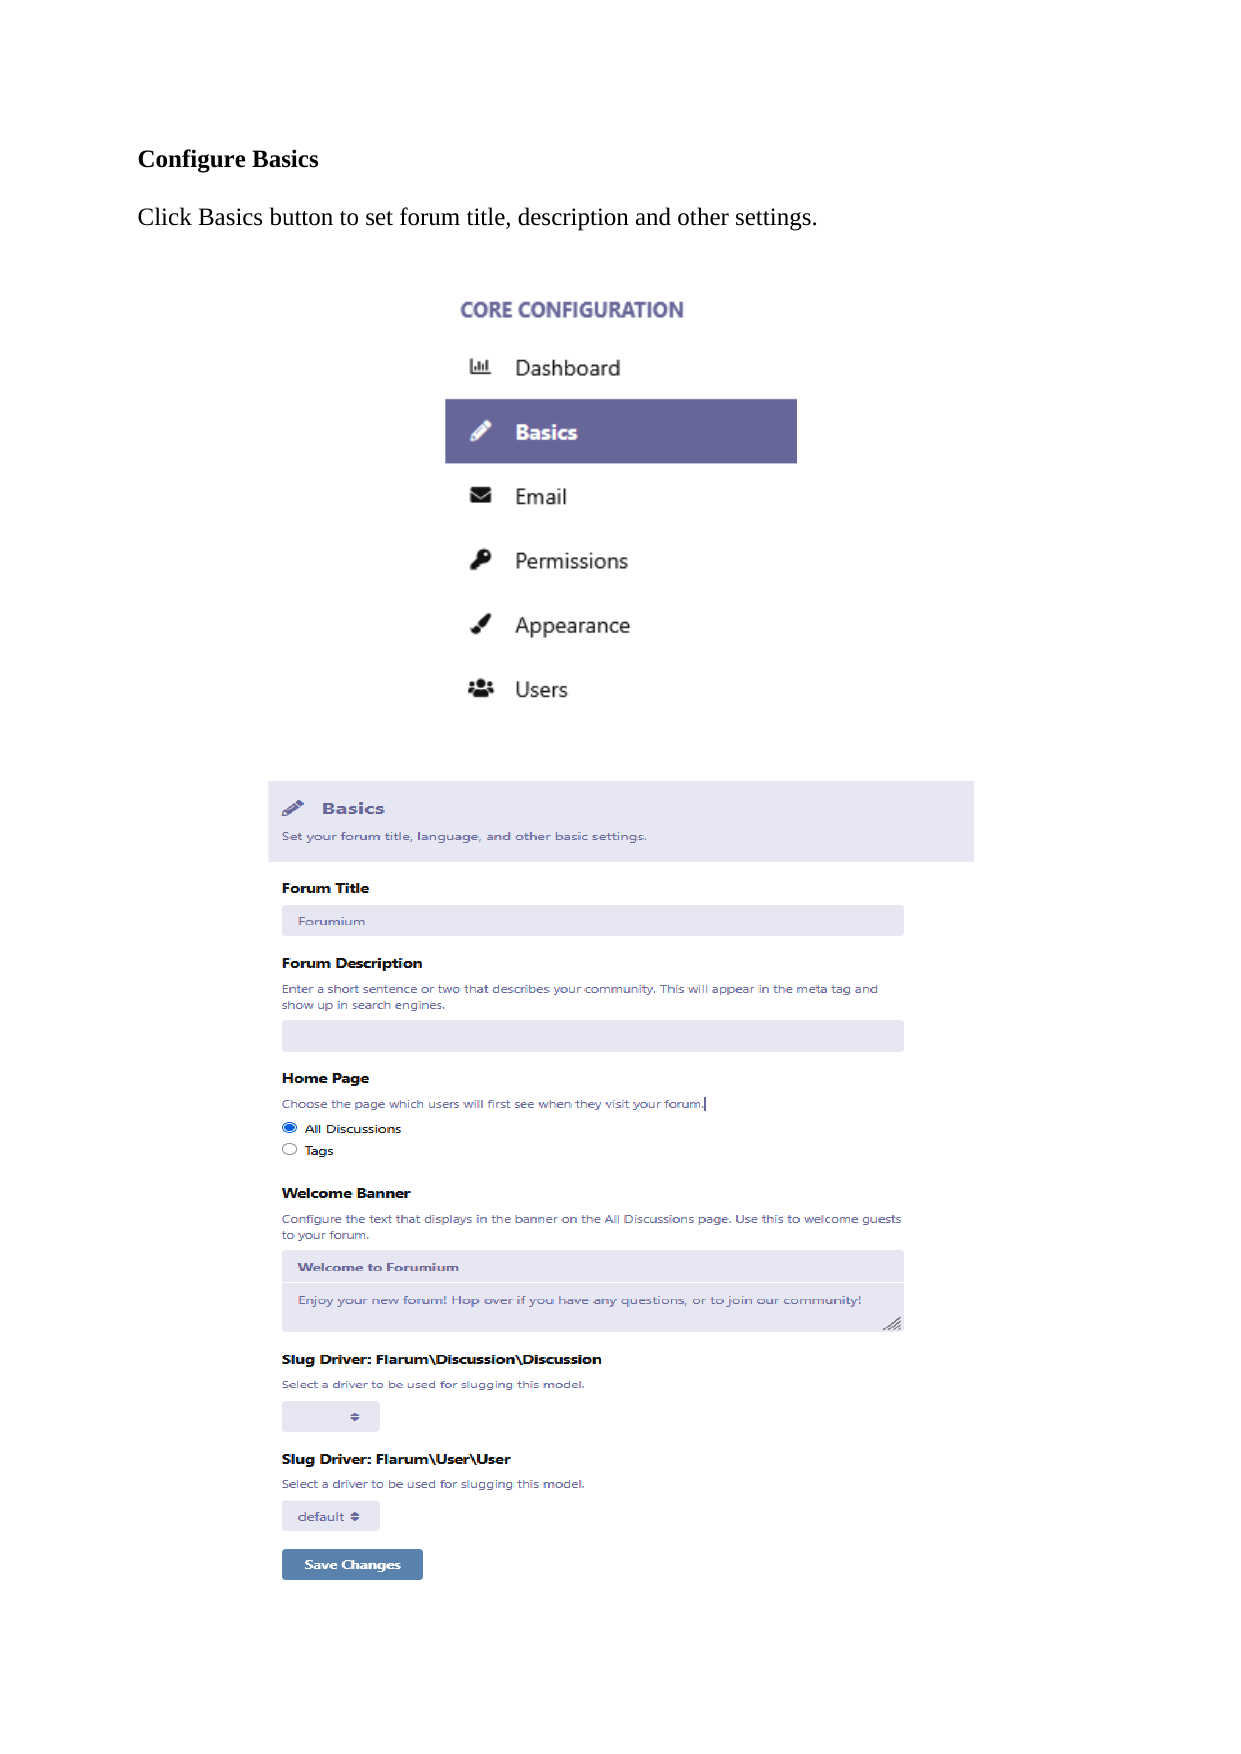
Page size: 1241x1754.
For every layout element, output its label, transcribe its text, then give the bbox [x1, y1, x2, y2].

text Configure Basics [137, 144, 1105, 173]
picture [268, 781, 974, 1587]
picture [445, 288, 797, 724]
text Click Basics button to set forum title, description and other settings. [137, 202, 1105, 231]
